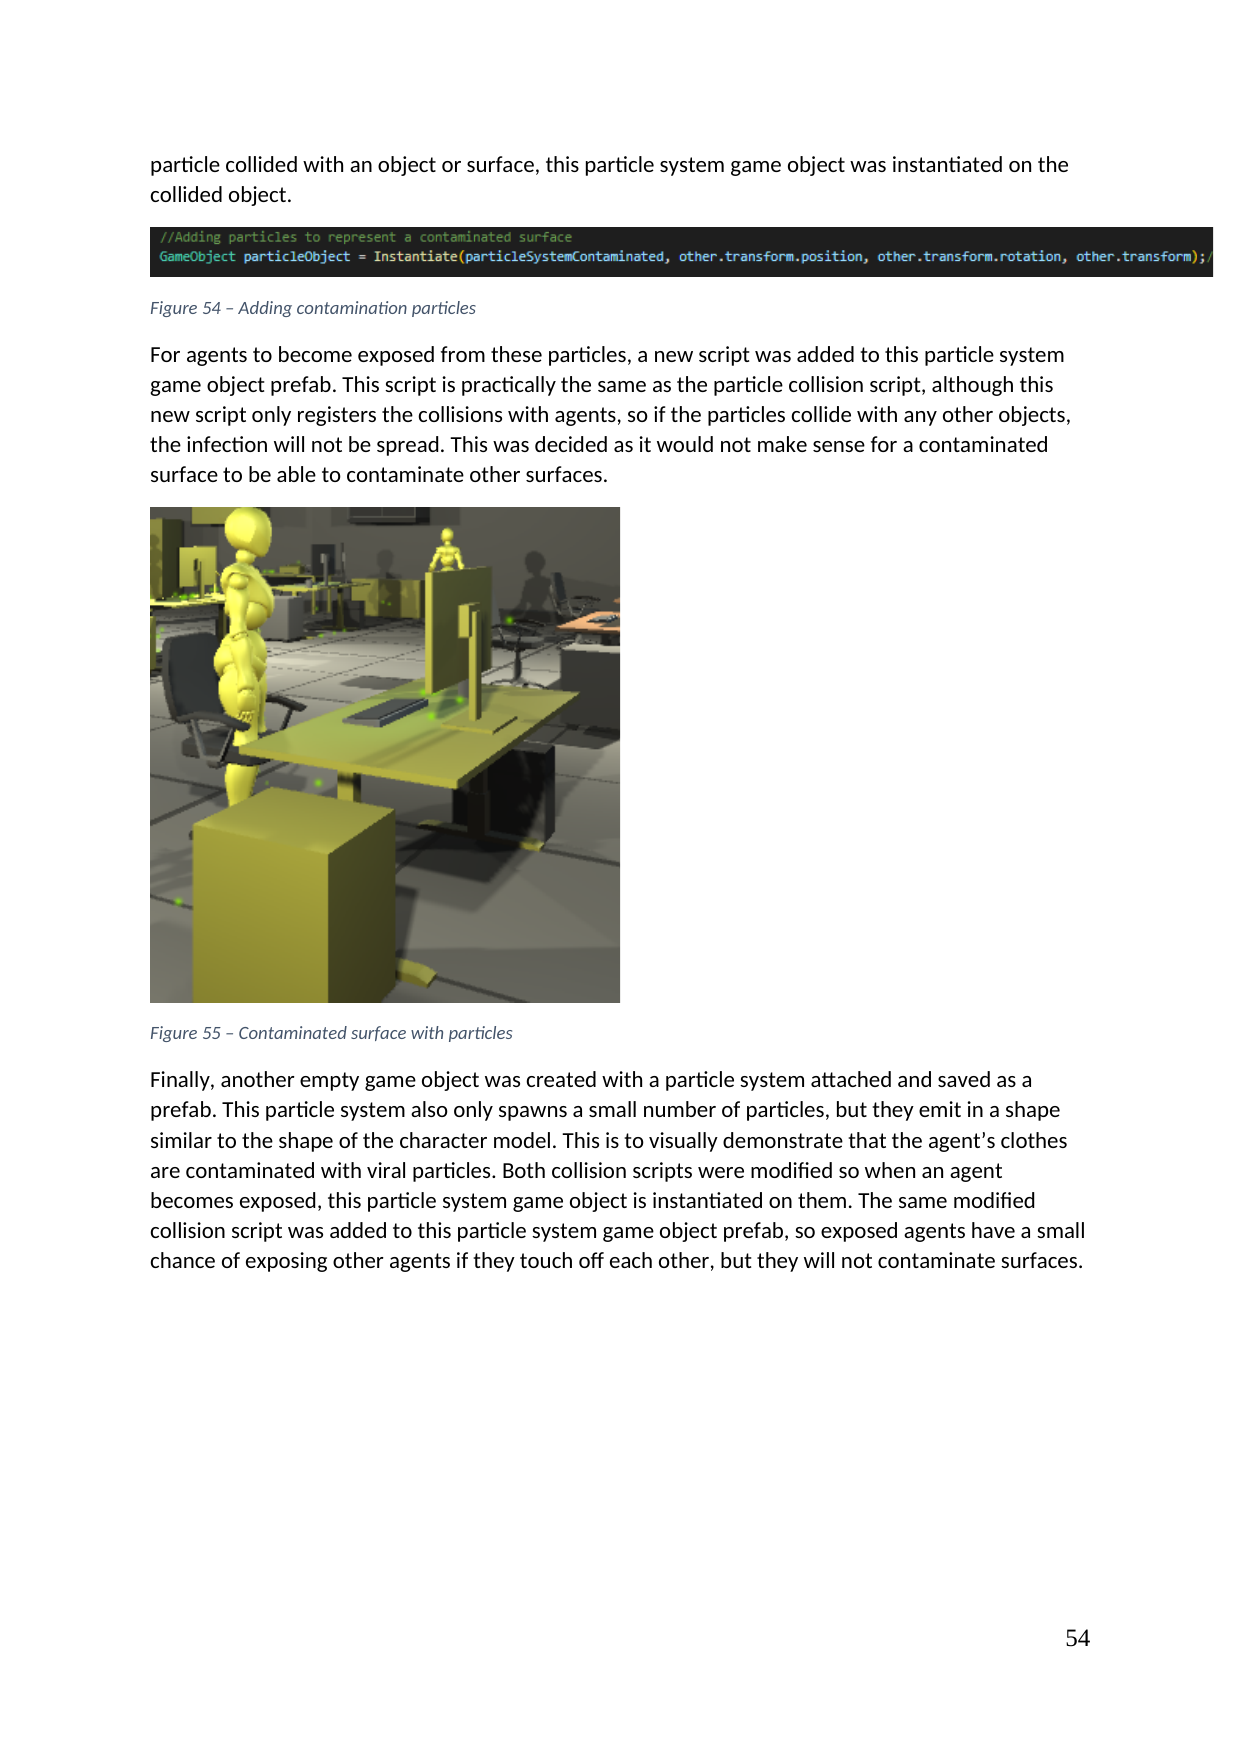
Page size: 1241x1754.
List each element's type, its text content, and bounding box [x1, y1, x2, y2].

picture [150, 227, 1214, 277]
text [150, 150, 1090, 208]
picture [150, 507, 621, 1003]
text For agents to become exposed from these particles, a new script was added to this particle system game object prefab. This script is practically the same as the particle collision script, although this new script only registers the collisions with agents, so if the particles collide with any other objects, the infection will not be spread. This was decided as it would not make sense for a contaminated surface to be able to contaminate other surfaces. [150, 340, 1090, 488]
text Finally, another empty game object was created with a particle system attached and saved as a prefab. This particle system also only spawns a small number of particles, but they emit in a shape similar to the shape of the character model. This is to visually demonstrate that the agent’s clothes are contaminated with viral particles. Both collision scripts were modified so when an agent becomes exposed, this particle system game object is instantiated on them. The same modified collision script was added to this particle system game object prefab, so exposed agents have a small chance of exposing other agents if they touch off each other, but they will not contaminate surfaces. [150, 1065, 1090, 1274]
